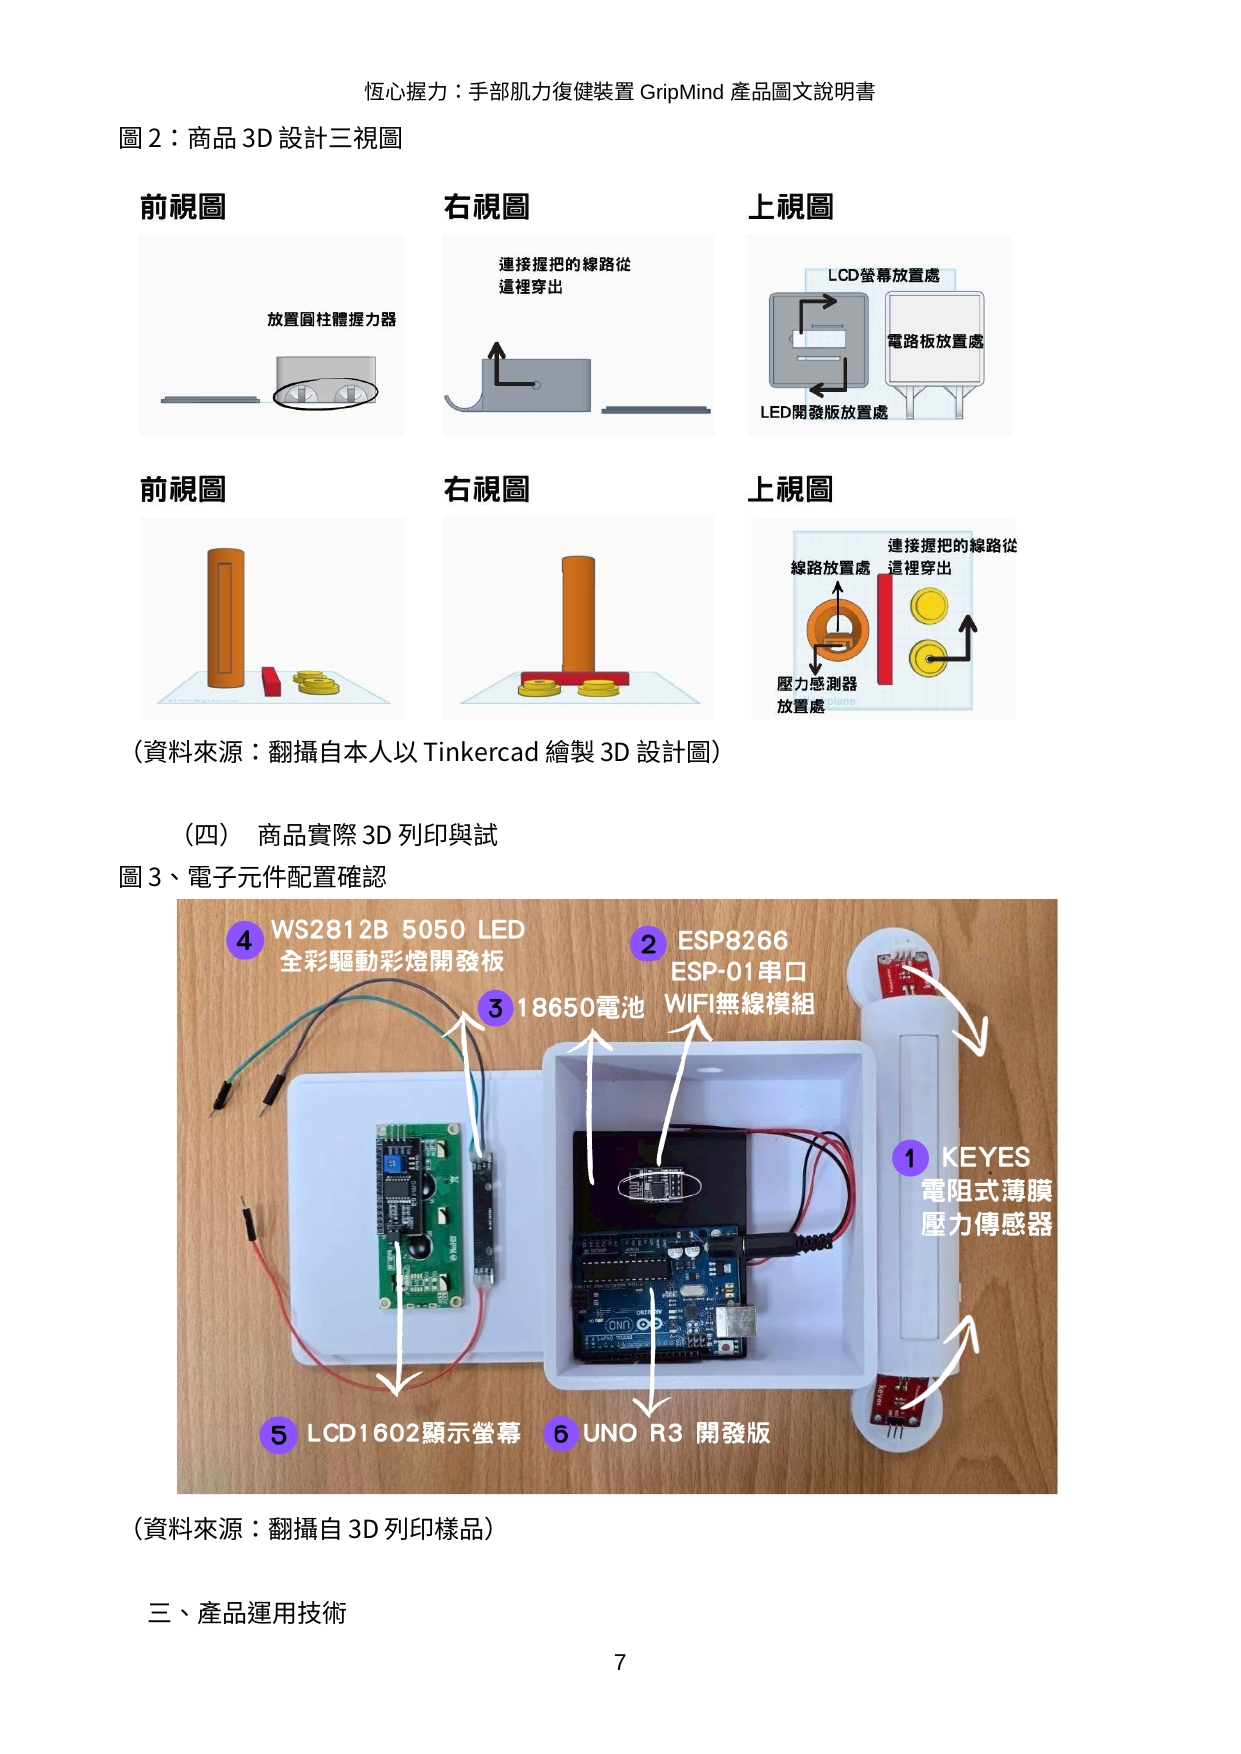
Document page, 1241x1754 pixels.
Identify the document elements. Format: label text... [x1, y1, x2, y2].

text 三、產品運用技術 [148, 1593, 1122, 1629]
text （資料來源：翻攝自3D列印樣品） [118, 1510, 1122, 1546]
text （資料來源：翻攝自本人以Tinkercad繪製3D設計圖） [118, 732, 1122, 769]
picture [118, 159, 1032, 729]
picture [169, 899, 1071, 1507]
text 圖3、電子元件配置確認 [118, 857, 1122, 894]
list 商品實際3D列印與試 [207, 816, 1122, 852]
text 圖2：商品3D設計三視圖 [118, 118, 1122, 154]
